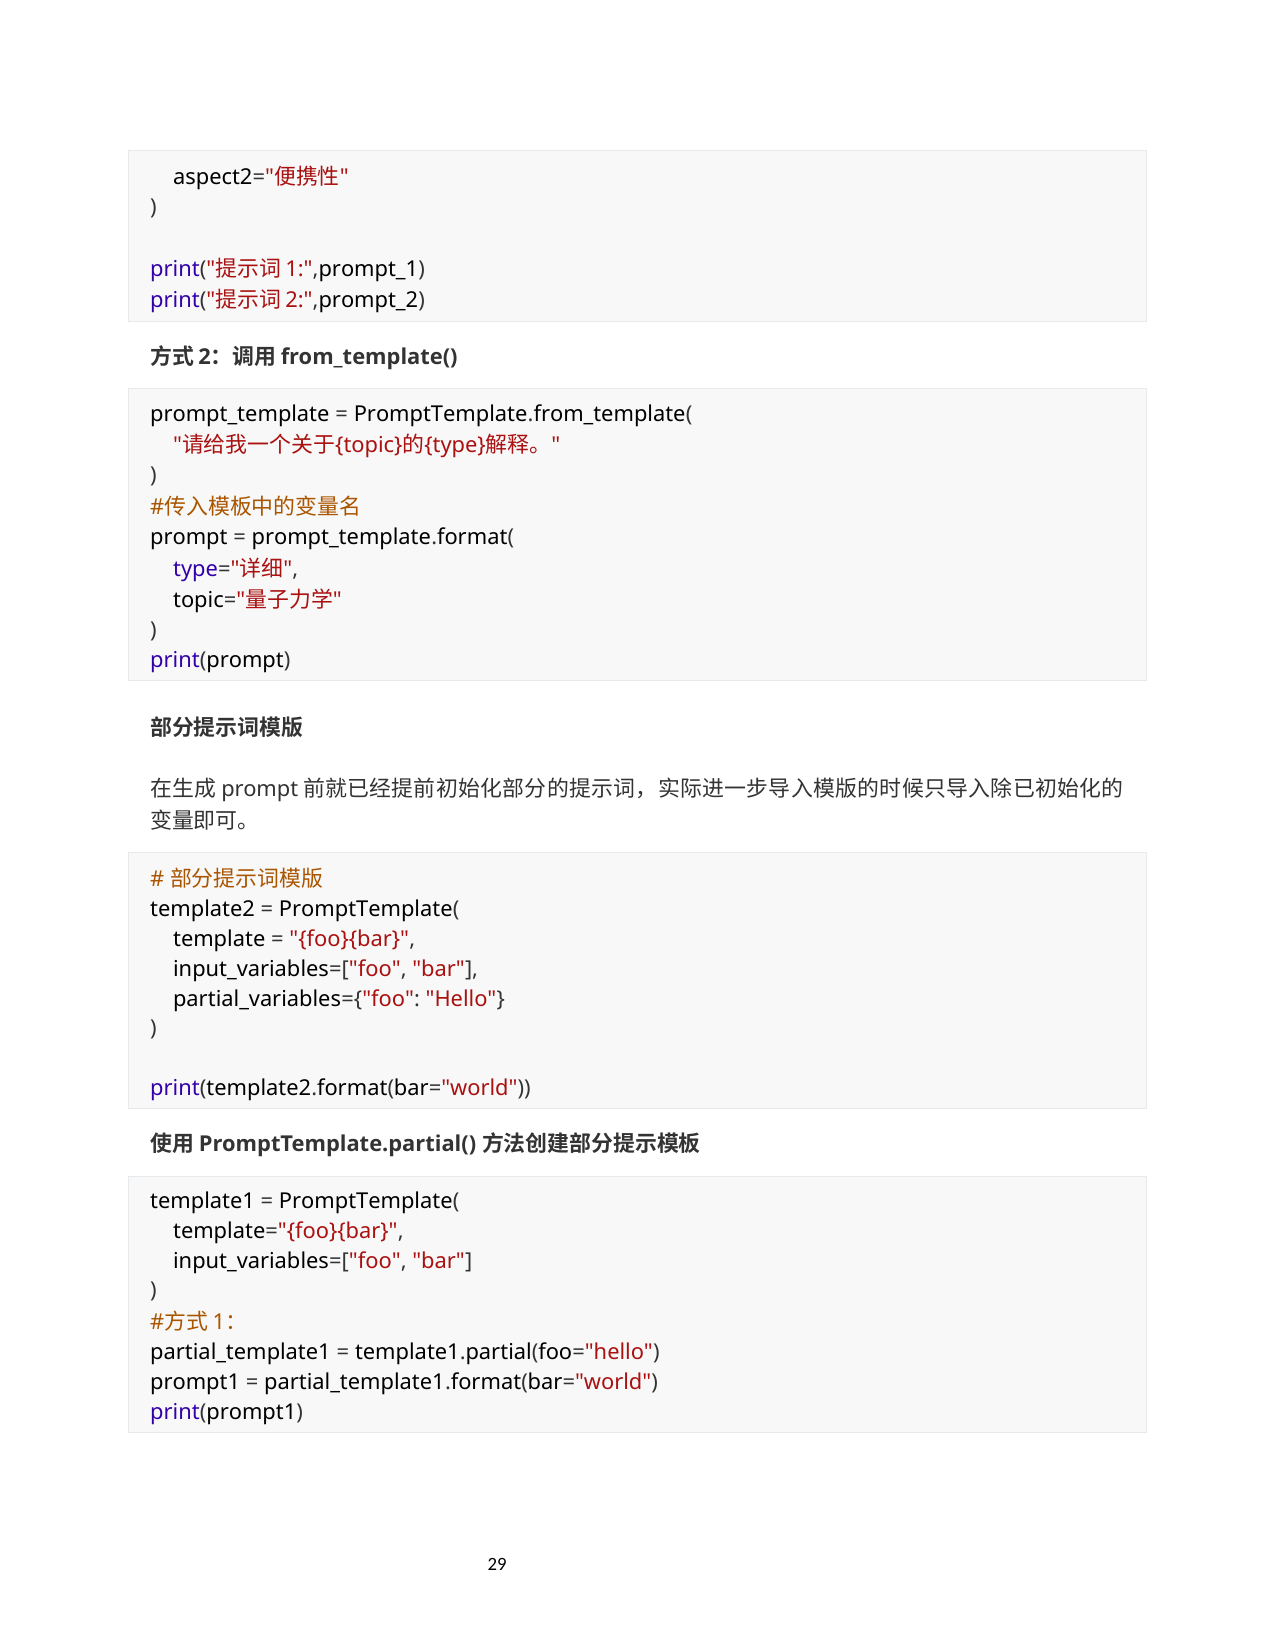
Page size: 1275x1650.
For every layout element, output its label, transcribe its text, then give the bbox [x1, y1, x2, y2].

text # 部分提示词模版 template2 = PromptTemplate( template = "{foo}{bar}", input_variables=["foo", "bar"], partial_variables={"foo": "Hello"} ) ​ print(template2.format(bar="world")) [129, 853, 1146, 1108]
subtitle 部分提示词模版 [150, 710, 1125, 742]
text 在生成prompt前就已经提前初始化部分的提示词，实际进一步导入模版的时候只导入除已初始化的变量即可。 [150, 771, 1125, 834]
text template1 = PromptTemplate( template="{foo}{bar}", input_variables=["foo", "bar"] ) #方式1： partial_template1 = template1.partial(foo="hello") prompt1 = partial_template1.format(bar="world") print(prompt1) [129, 1177, 1146, 1432]
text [129, 151, 1146, 321]
text prompt_template = PromptTemplate.from_template( "请给我一个关于{topic}的{type}解释。" ) #传入模板中的变量名 prompt = prompt_template.format( type="详细", topic="量子力学" ) print(prompt) [129, 389, 1146, 680]
text 使用 PromptTemplate.partial() 方法创建部分提示模板 [150, 1126, 1125, 1158]
text 方式2：调用from_template() [150, 339, 1125, 371]
